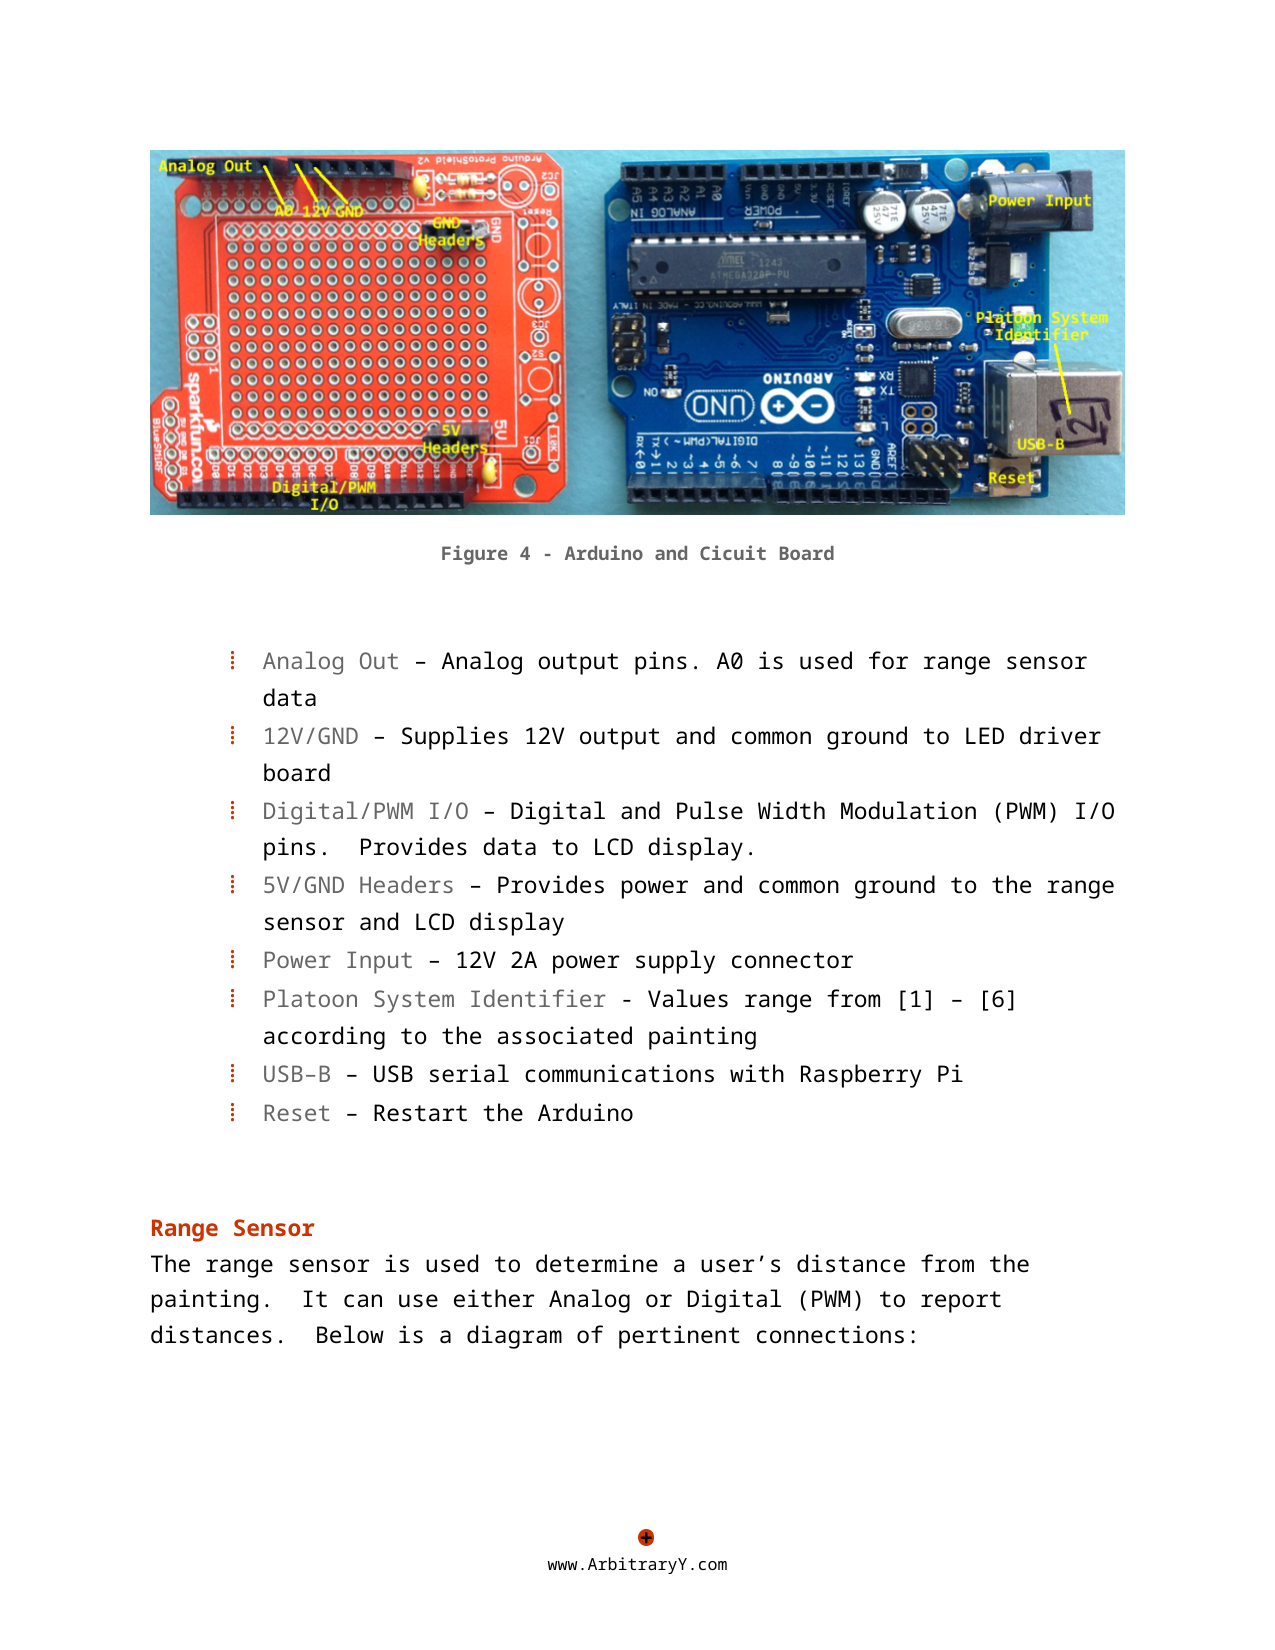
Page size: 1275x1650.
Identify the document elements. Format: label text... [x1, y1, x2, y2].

list Reset – Restart the Arduino [225, 1095, 1125, 1129]
list 5V/GND Headers – Provides power and common ground to the range sensor and LCD display [225, 867, 1125, 937]
text The range sensor is used to determine a user’s distance from the painting. It can use either Analog or Digital (PWM) to report distances. Below is a diagram of pertinent connections: [150, 1247, 1125, 1351]
list Digital/PWM I/O – Digital and Pulse Width Modulation (PWM) I/O pins. Provides data to LCD display. [225, 792, 1125, 862]
list Platoon System Identifier - Values range from [1] – [6] according to the associated painting [225, 981, 1125, 1051]
subtitle Range Sensor [150, 1212, 1125, 1243]
list USB–B – USB serial communications with Raspberry Pi [225, 1056, 1125, 1090]
list Analog Out – Analog output pins. A0 is used for range sensor data [225, 643, 1125, 713]
list Power Input – 12V 2A power supply connector [225, 942, 1125, 976]
text Figure 4 - Arduino and Cicuit Board [150, 540, 1125, 565]
picture [638, 1529, 654, 1546]
picture [150, 150, 1125, 515]
list 12V/GND – Supplies 12V output and common ground to LED driver board [225, 718, 1125, 788]
